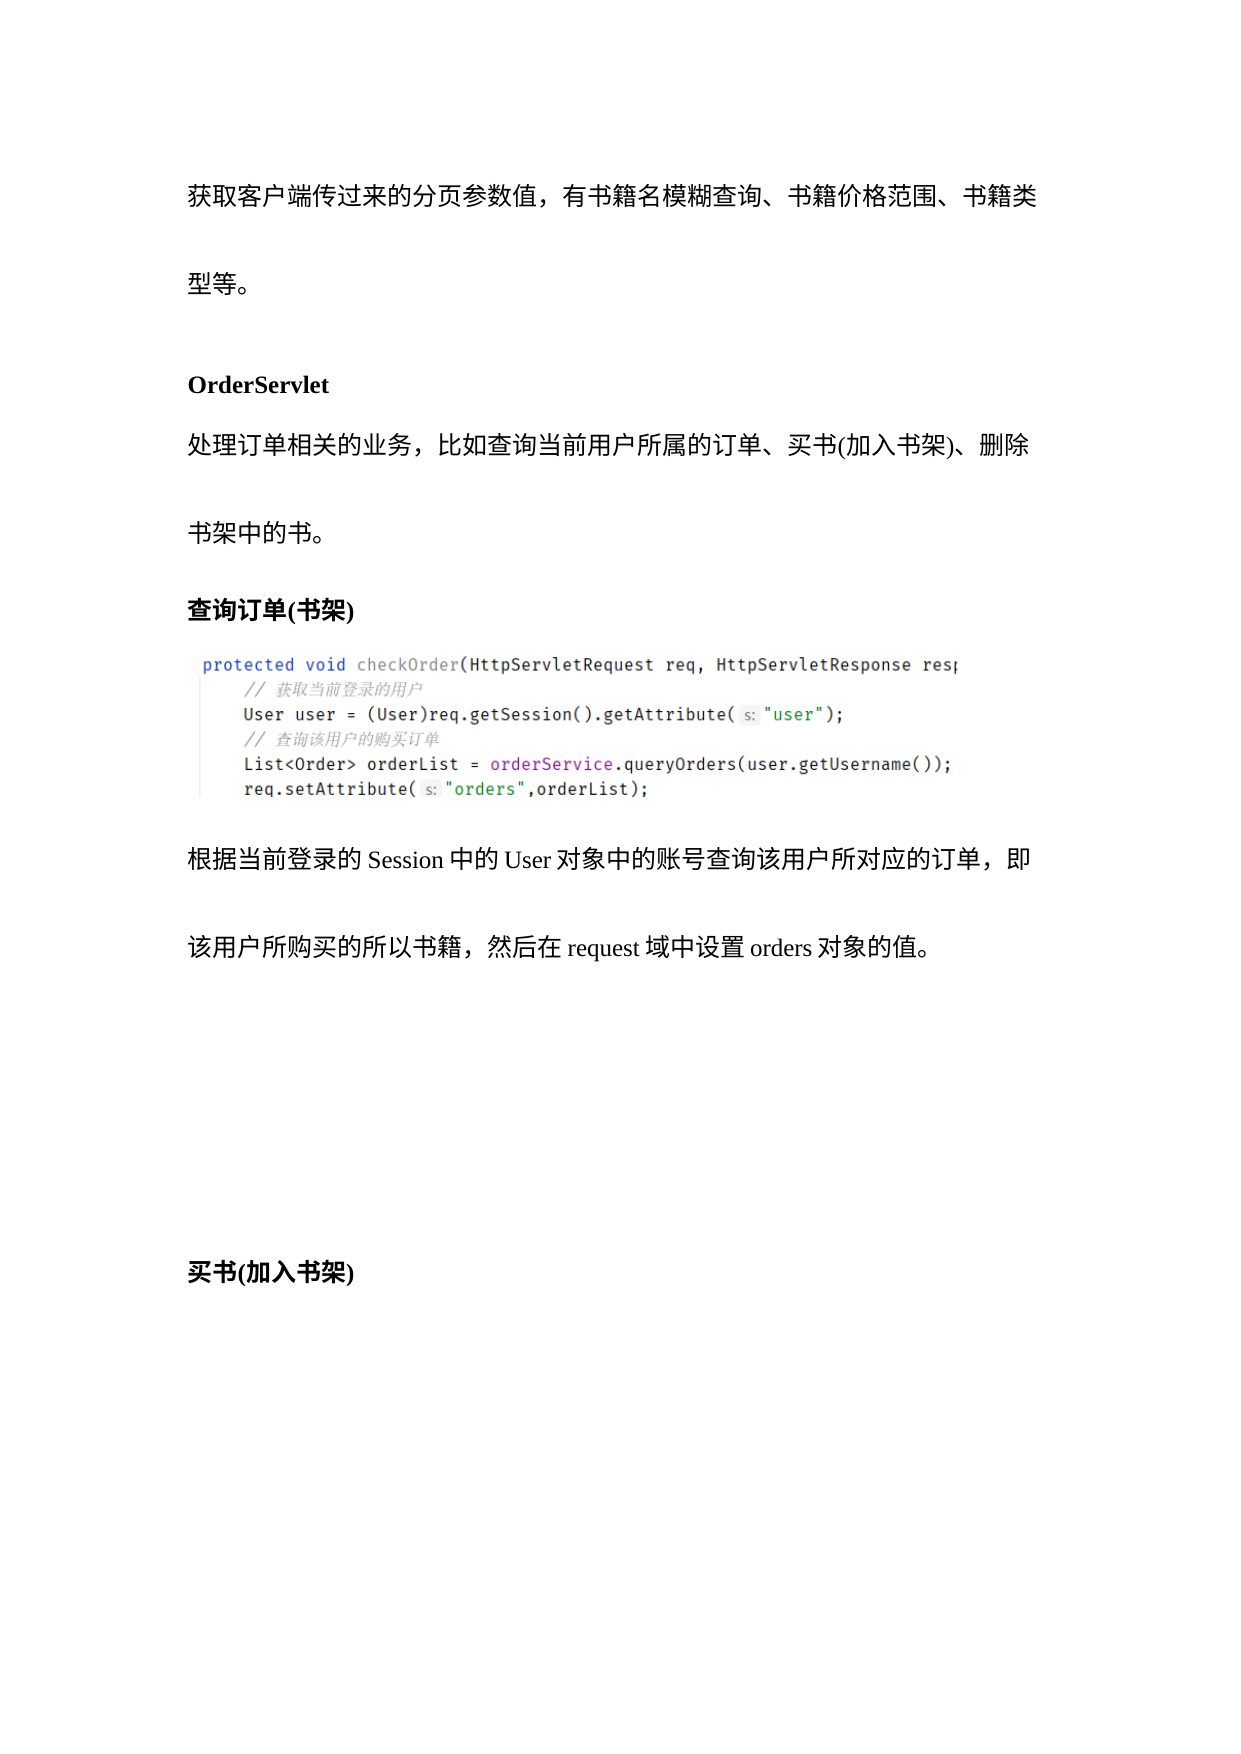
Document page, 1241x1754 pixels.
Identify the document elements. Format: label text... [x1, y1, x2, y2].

text 查询订单(书架) [187, 576, 1053, 641]
text 买书(加入书架) [187, 1238, 1053, 1303]
text 处理订单相关的业务，比如查询当前用户所属的订单、买书(加入书架)、删除书架中的书。 [187, 411, 1053, 564]
picture [187, 653, 958, 797]
text 根据当前登录的Session中的User对象中的账号查询该用户所对应的订单，即该用户所购买的所以书籍，然后在request域中设置orders对象的值。 [187, 825, 1053, 978]
text 获取客户端传过来的分页参数值，有书籍名模糊查询、书籍价格范围、书籍类型等。 [187, 162, 1053, 315]
text OrderServlet [187, 368, 1053, 401]
